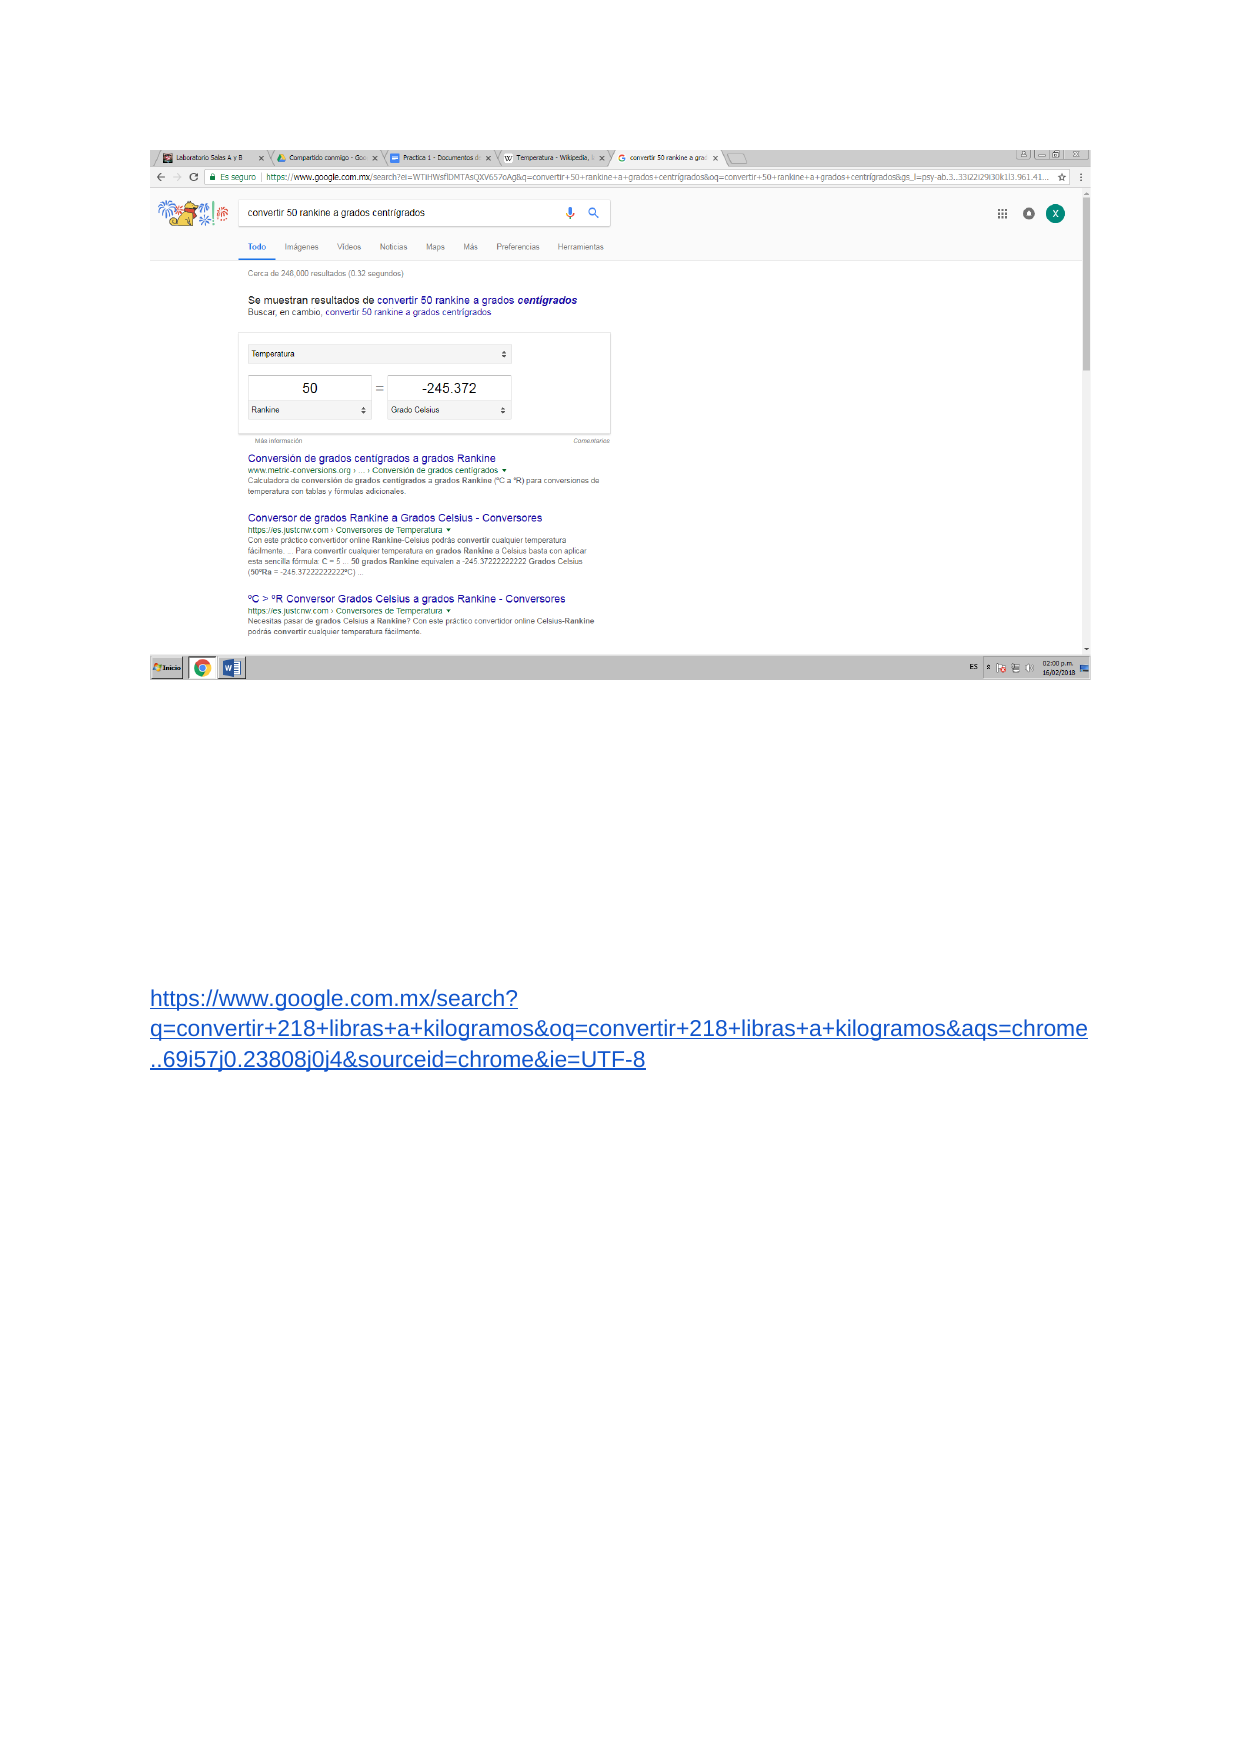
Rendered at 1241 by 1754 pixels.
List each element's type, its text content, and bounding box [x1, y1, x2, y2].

picture [150, 150, 1091, 680]
text https://www.google.com.mx/search?q=convertir+218+libras+a+kilogramos&oq=convertir+218+libras+a+kilogramos&aqs=chrome..69i57j0.23808j0j4&sourceid=chrome&ie=UTF-8 [150, 985, 1090, 1072]
